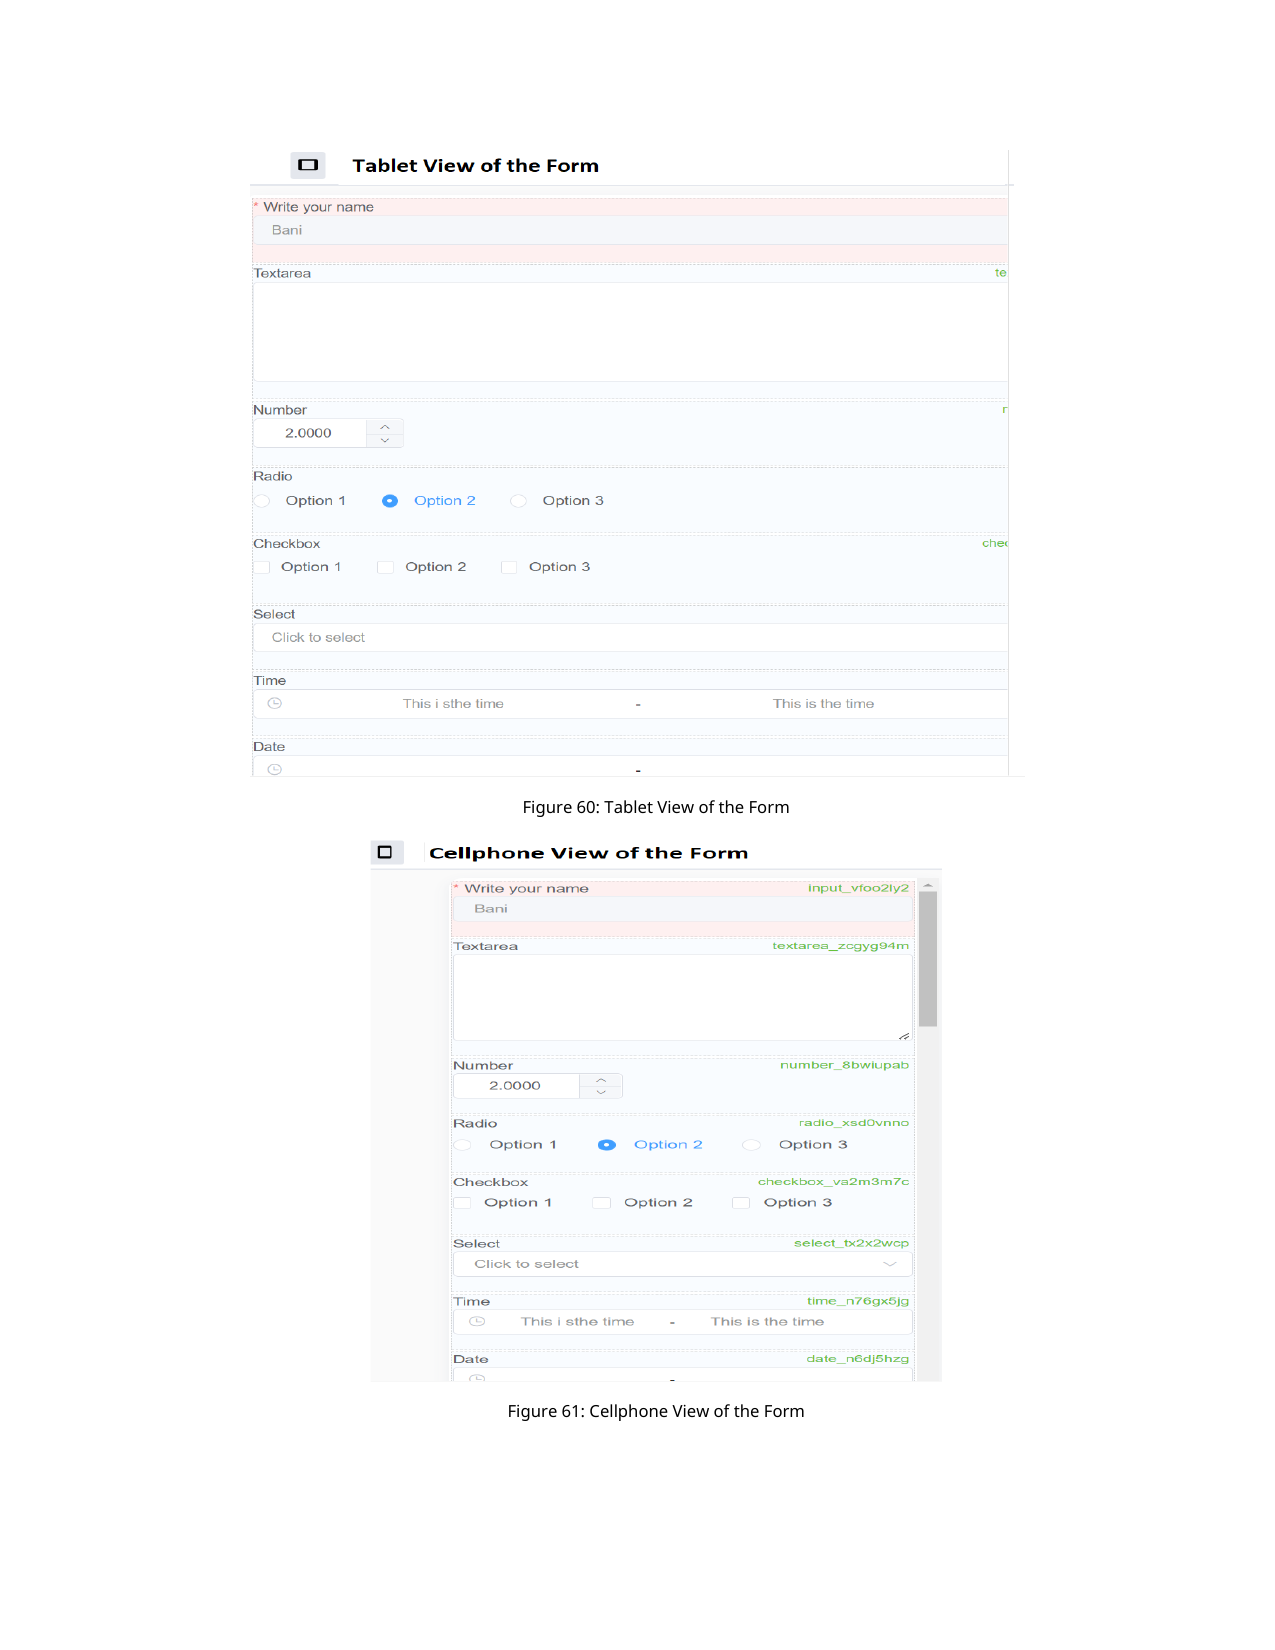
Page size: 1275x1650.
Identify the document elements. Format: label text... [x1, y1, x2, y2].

picture [250, 150, 1025, 777]
picture [370, 836, 942, 1382]
text Figure 60: Tablet View of the Form [187, 795, 1125, 818]
text Figure 61: Cellphone View of the Form [187, 1400, 1125, 1423]
